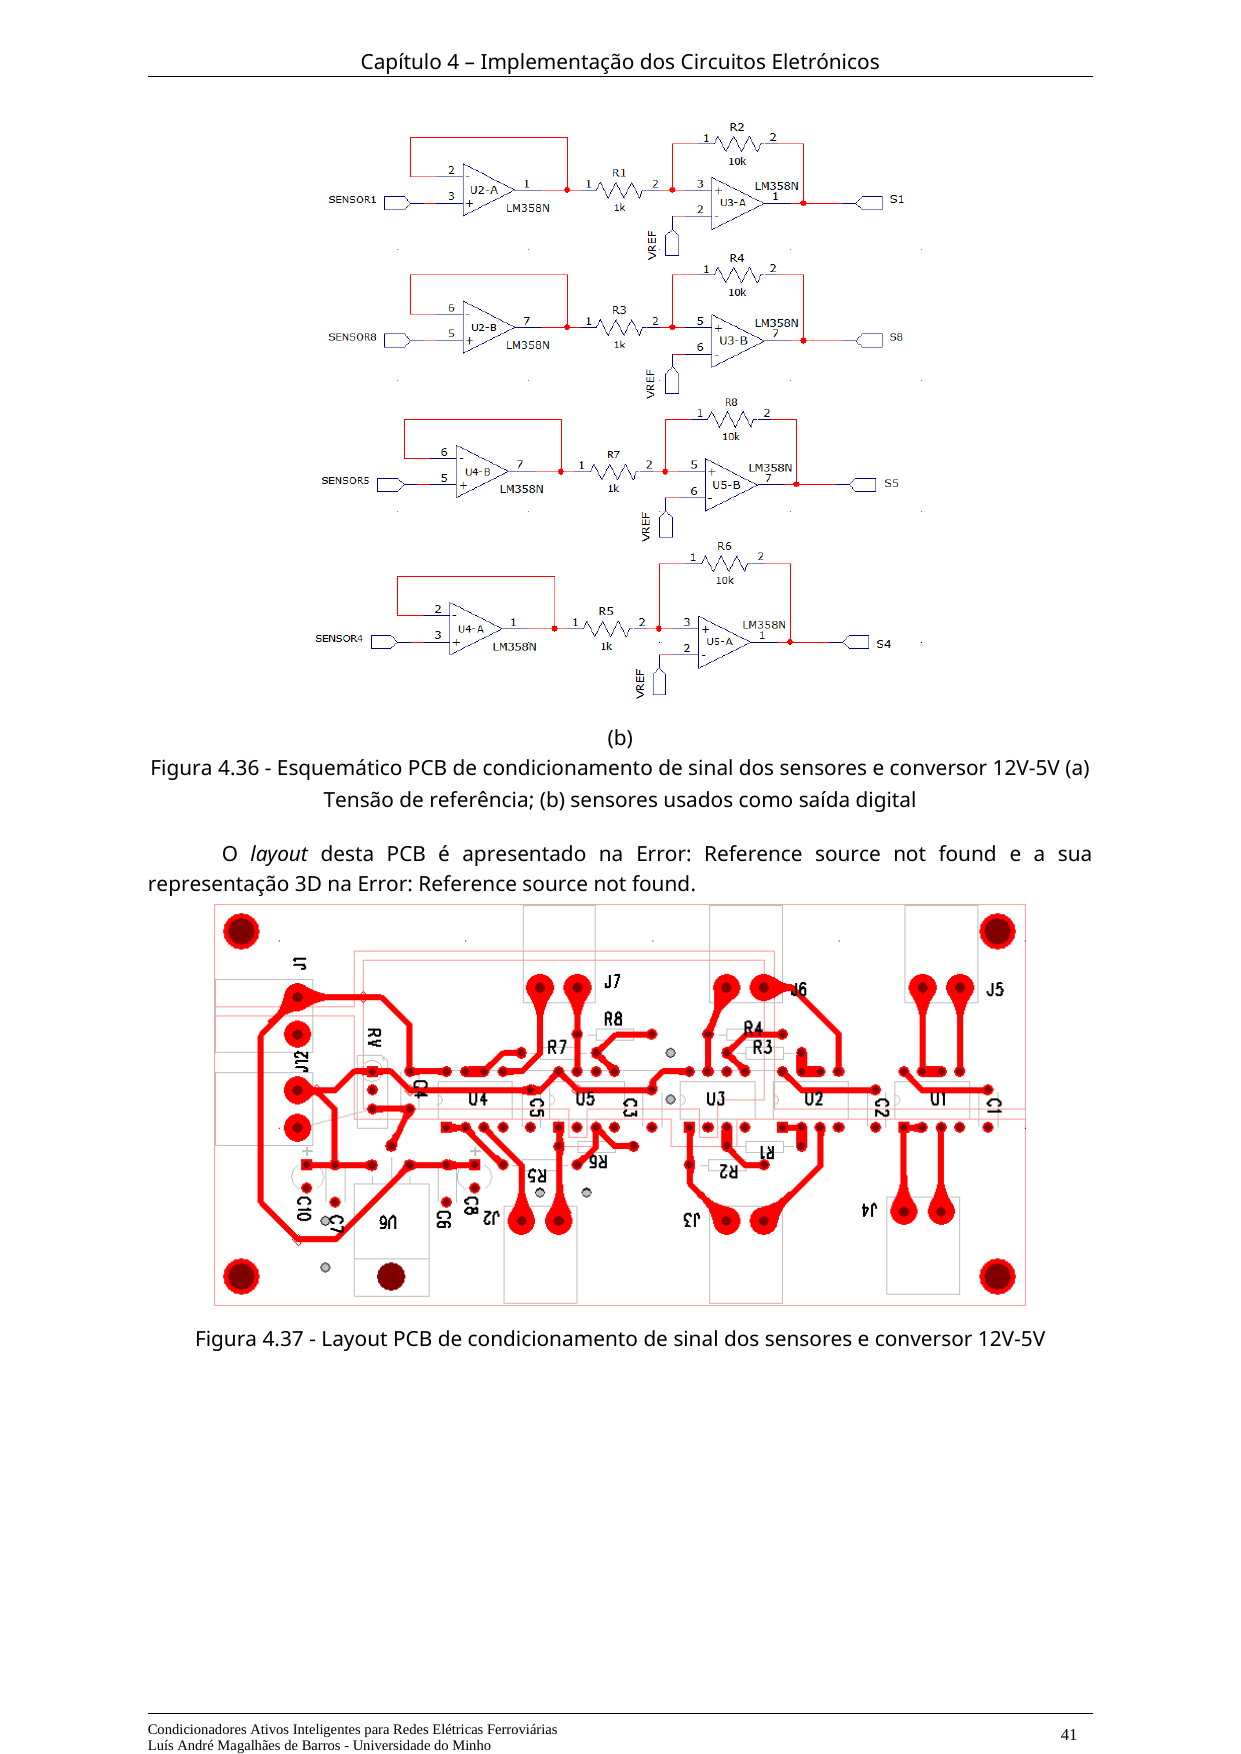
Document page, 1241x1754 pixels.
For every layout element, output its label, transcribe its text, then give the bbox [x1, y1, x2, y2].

table_cell [296, 118, 944, 723]
table_cell (b) [296, 723, 944, 753]
picture [210, 898, 1030, 1312]
picture [307, 118, 934, 709]
